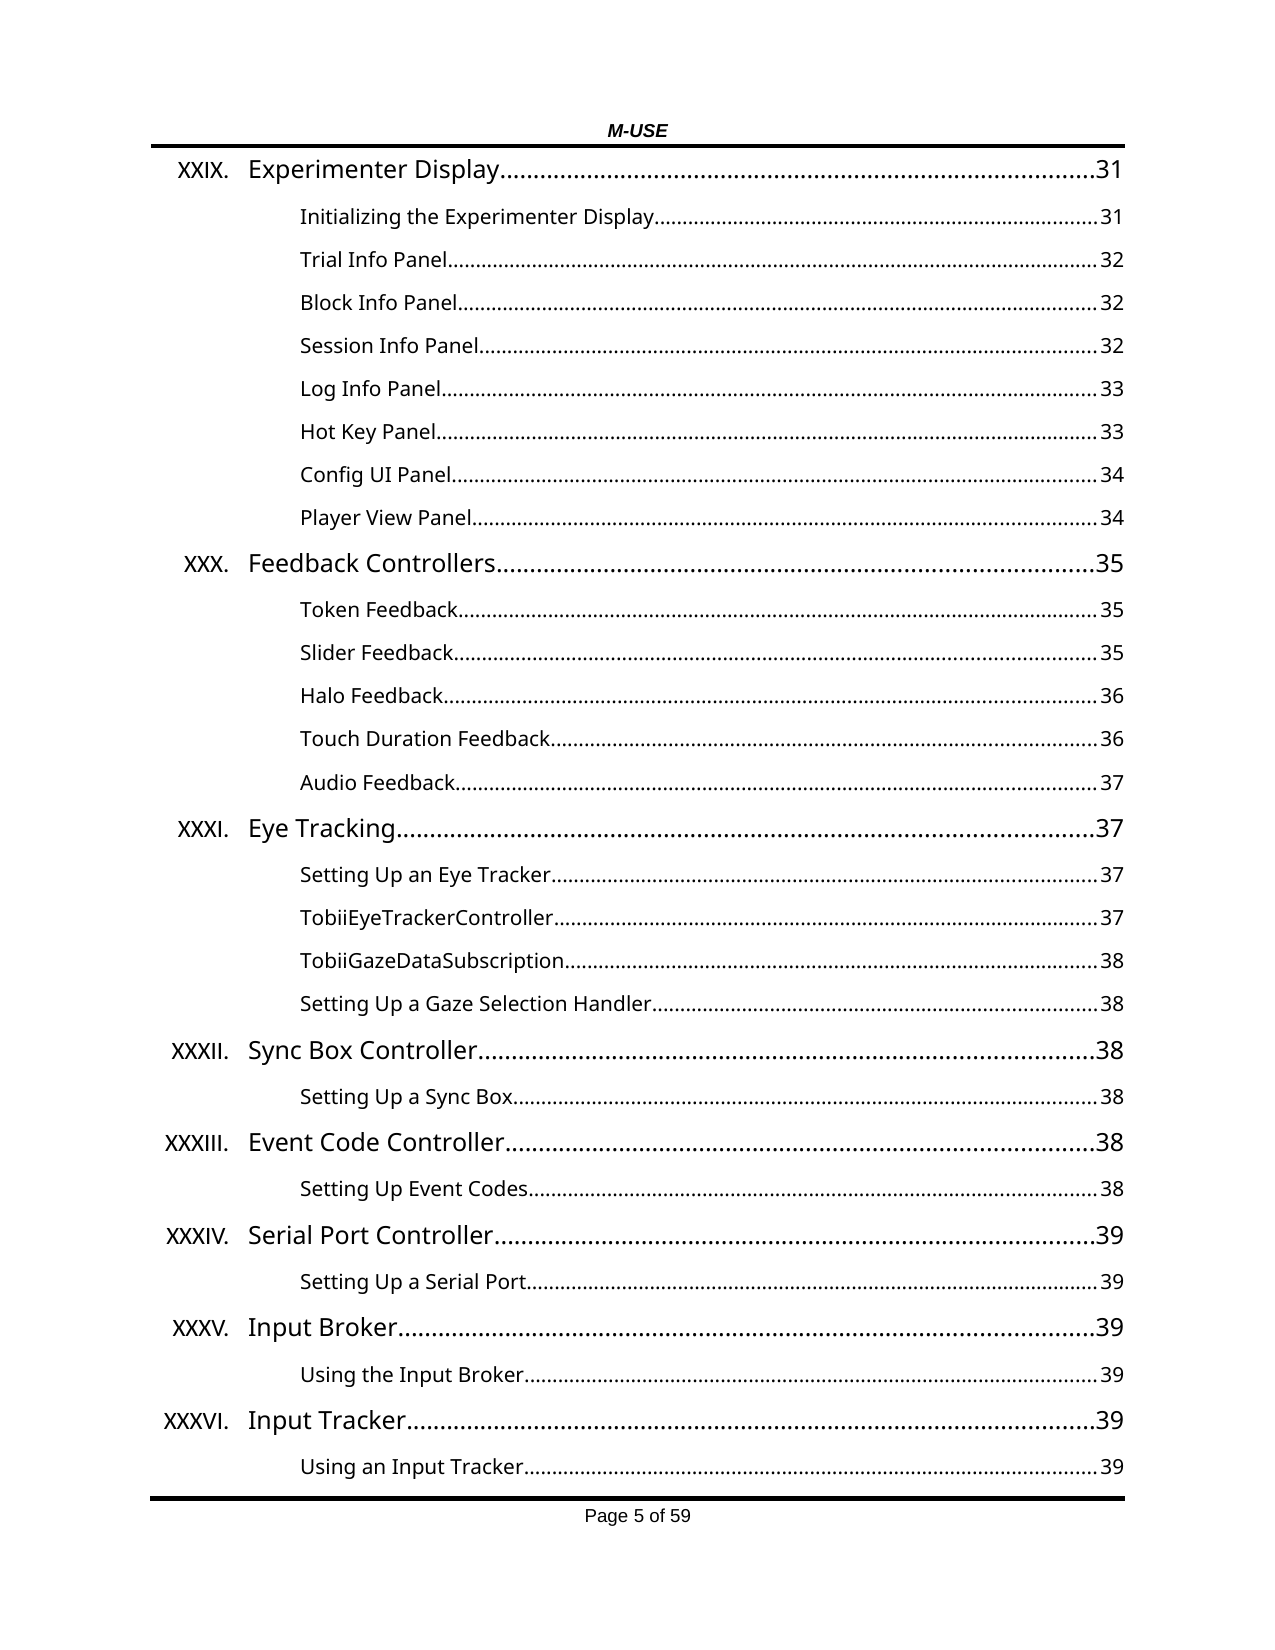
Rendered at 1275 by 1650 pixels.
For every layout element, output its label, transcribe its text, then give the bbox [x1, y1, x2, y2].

text Feedback Controllers 35 [229, 546, 1125, 580]
text Serial Port Controller 39 [229, 1217, 1125, 1252]
text Eye Tracking 37 [229, 811, 1125, 845]
text Input Tracker 39 [229, 1403, 1125, 1437]
text Setting Up Event Codes 38 [300, 1174, 1125, 1203]
text Input Broker 39 [229, 1310, 1125, 1344]
text Touch Duration Feedback 36 [300, 724, 1125, 753]
text Slider Feedback 35 [300, 638, 1125, 667]
text Using an Input Tracker 39 [300, 1452, 1125, 1481]
text Config UI Panel 34 [300, 460, 1125, 488]
text Player View Panel 34 [300, 503, 1125, 531]
text Hot Key Panel 33 [300, 417, 1125, 445]
text Block Info Panel 32 [300, 288, 1125, 316]
text Log Info Panel 33 [300, 374, 1125, 402]
text Initializing the Experimenter Display 31 [300, 202, 1125, 230]
text Sync Box Controller 38 [229, 1032, 1125, 1066]
text Token Feedback 35 [300, 596, 1125, 624]
text TobiiGazeDataSubscription 38 [300, 946, 1125, 975]
text Session Info Panel 32 [300, 331, 1125, 359]
text TobiiEyeTrackerController 37 [300, 903, 1125, 932]
text Setting Up a Gaze Selection Handler 38 [300, 989, 1125, 1018]
text Trial Info Panel 32 [300, 245, 1125, 273]
text Setting Up a Sync Box 38 [300, 1082, 1125, 1110]
text Halo Feedback 36 [300, 682, 1125, 710]
text Audio Feedback 37 [300, 768, 1125, 796]
text Setting Up an Eye Tracker 37 [300, 860, 1125, 889]
text Experimenter Display 31 [229, 152, 1125, 186]
text Using the Input Broker 39 [300, 1360, 1125, 1388]
text Setting Up a Serial Port 39 [300, 1267, 1125, 1296]
text Event Code Controller 38 [229, 1125, 1125, 1159]
